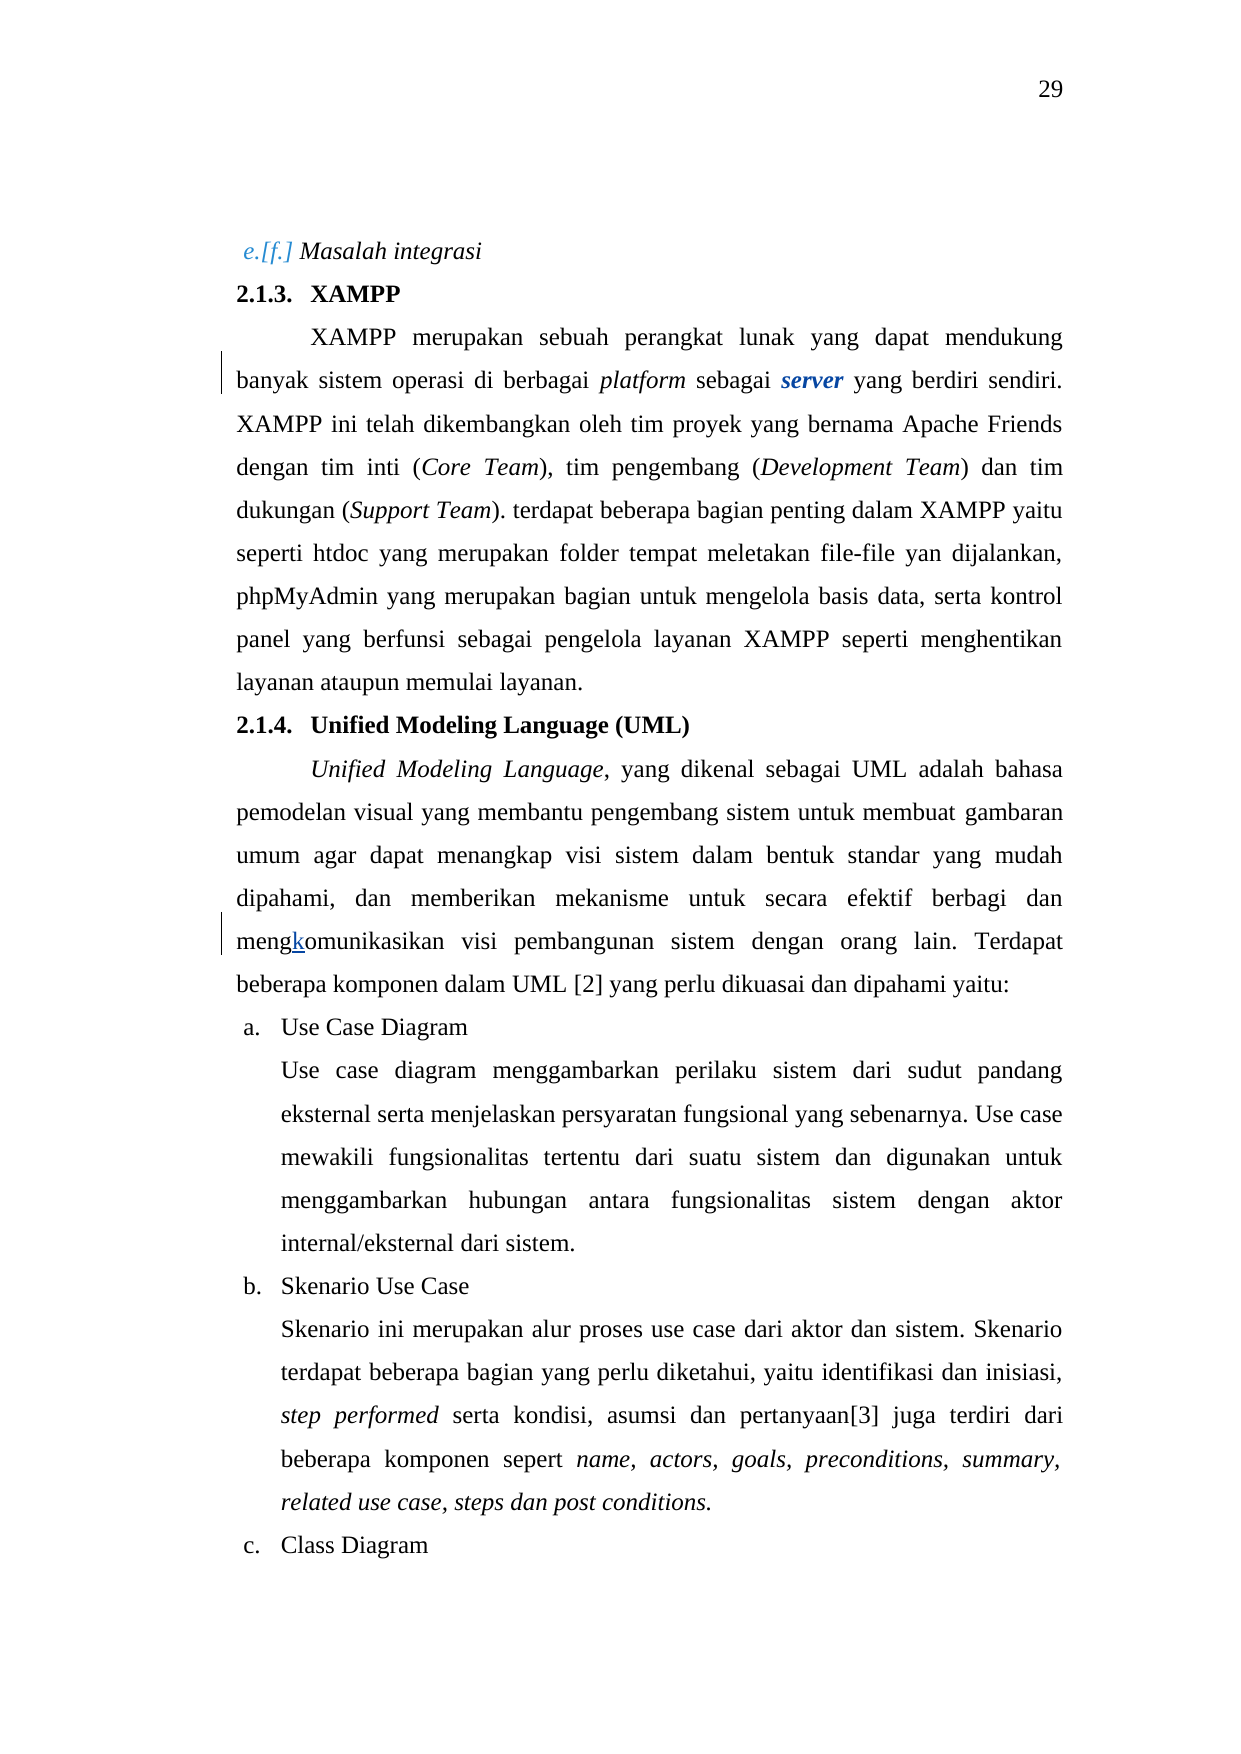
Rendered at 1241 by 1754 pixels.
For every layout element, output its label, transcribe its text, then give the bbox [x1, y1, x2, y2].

subtitle XAMPP [236, 279, 1063, 308]
list Masalah integrasi [243, 236, 1063, 265]
subtitle Unified Modeling Language (UML) [236, 711, 1063, 739]
list Skenario ini merupakan alur proses use case dari aktor dan sistem. Skenario terdapat beberapa bagian yang perlu diketahui, yaitu identifikasi dan inisiasi, step performed serta kondisi, asumsi dan pertanyaan[3] juga terdiri dari beberapa komponen sepert name, actors, goals, preconditions, summary, related use case, steps dan post conditions. [281, 1314, 1063, 1516]
list Use case diagram menggambarkan perilaku sistem dari sudut pandang eksternal serta menjelaskan persyaratan fungsional yang sebenarnya. Use case mewakili fungsionalitas tertentu dari suatu sistem dan digunakan untuk menggambarkan hubungan antara fungsionalitas sistem dengan aktor internal/eksternal dari sistem. [281, 1056, 1063, 1257]
text XAMPP merupakan sebuah perangkat lunak yang dapat mendukung banyak sistem operasi di berbagai platform sebagai server yang berdiri sendiri. XAMPP ini telah dikembangkan oleh tim proyek yang bernama Apache Friends dengan tim inti (Core Team), tim pengembang (Development Team) dan tim dukungan (Support Team). terdapat beberapa bagian penting dalam XAMPP yaitu seperti htdoc yang merupakan folder tempat meletakan file-file yan dijalankan, phpMyAdmin yang merupakan bagian untuk mengelola basis data, serta kontrol panel yang berfunsi sebagai pengelola layanan XAMPP seperti menghentikan layanan ataupun memulai layanan. [236, 322, 1063, 696]
list Skenario Use Case [243, 1271, 1063, 1300]
list Use Case Diagram [243, 1012, 1063, 1041]
list Class Diagram [243, 1530, 1063, 1559]
text Unified Modeling Language, yang dikenal sebagai UML adalah bahasa pemodelan visual yang membantu pengembang sistem untuk membuat gambaran umum agar dapat menangkap visi sistem dalam bentuk standar yang mudah dipahami, dan memberikan mekanisme untuk secara efektif berbagi dan mengomunikasikan visi pembangunan sistem dengan orang lain. Terdapat beberapa komponen dalam UML [2] yang perlu dikuasai dan dipahami yaitu: [236, 754, 1063, 998]
